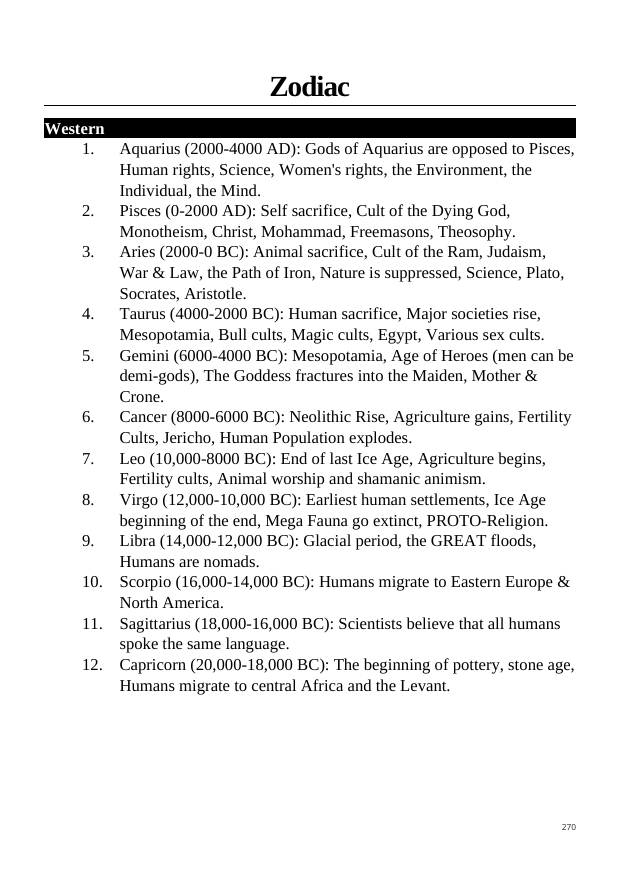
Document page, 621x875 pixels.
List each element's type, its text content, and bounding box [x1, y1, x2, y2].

list Aquarius (2000-4000 AD): Gods of Aquarius are opposed to Pisces, Human rights, Science, Women's rights, the Environment, the Individual, the Mind. [82, 139, 576, 199]
list Pisces (0-2000 AD): Self sacrifice, Cult of the Dying God, Monotheism, Christ, Mohammad, Freemasons, Theosophy. [82, 201, 576, 241]
subtitle Zodiac [44, 69, 576, 105]
list Leo (10,000-8000 BC): End of last Ice Age, Agriculture begins, Fertility cults, Animal worship and shamanic animism. [82, 448, 576, 488]
list Sagittarius (18,000-16,000 BC): Scientists believe that all humans spoke the same language. [82, 613, 576, 653]
subtitle Western [44, 118, 576, 138]
list Taurus (4000-2000 BC): Human sacrifice, Major societies rise, Mesopotamia, Bull cults, Magic cults, Egypt, Various sex cults. [82, 304, 576, 344]
list Scorpio (16,000-14,000 BC): Humans migrate to Eastern Europe & North America. [82, 572, 576, 612]
list Gemini (6000-4000 BC): Mesopotamia, Age of Heroes (men can be demi-gods), The Goddess fractures into the Maiden, Mother & Crone. [82, 345, 576, 406]
list Libra (14,000-12,000 BC): Glacial period, the GREAT floods, Humans are nomads. [82, 531, 576, 571]
list Virgo (12,000-10,000 BC): Earliest human settlements, Ice Age beginning of the end, Mega Fauna go extinct, PROTO-Religion. [82, 490, 576, 529]
list Capricorn (20,000-18,000 BC): The beginning of pottery, stone age, Humans migrate to central Africa and the Levant. [82, 655, 576, 694]
list Cancer (8000-6000 BC): Neolithic Rise, Agriculture gains, Fertility Cults, Jericho, Human Population explodes. [82, 407, 576, 447]
list Aries (2000-0 BC): Animal sacrifice, Cult of the Ram, Judaism, War & Law, the Path of Iron, Nature is suppressed, Science, Plato, Socrates, Aristotle. [82, 242, 576, 303]
